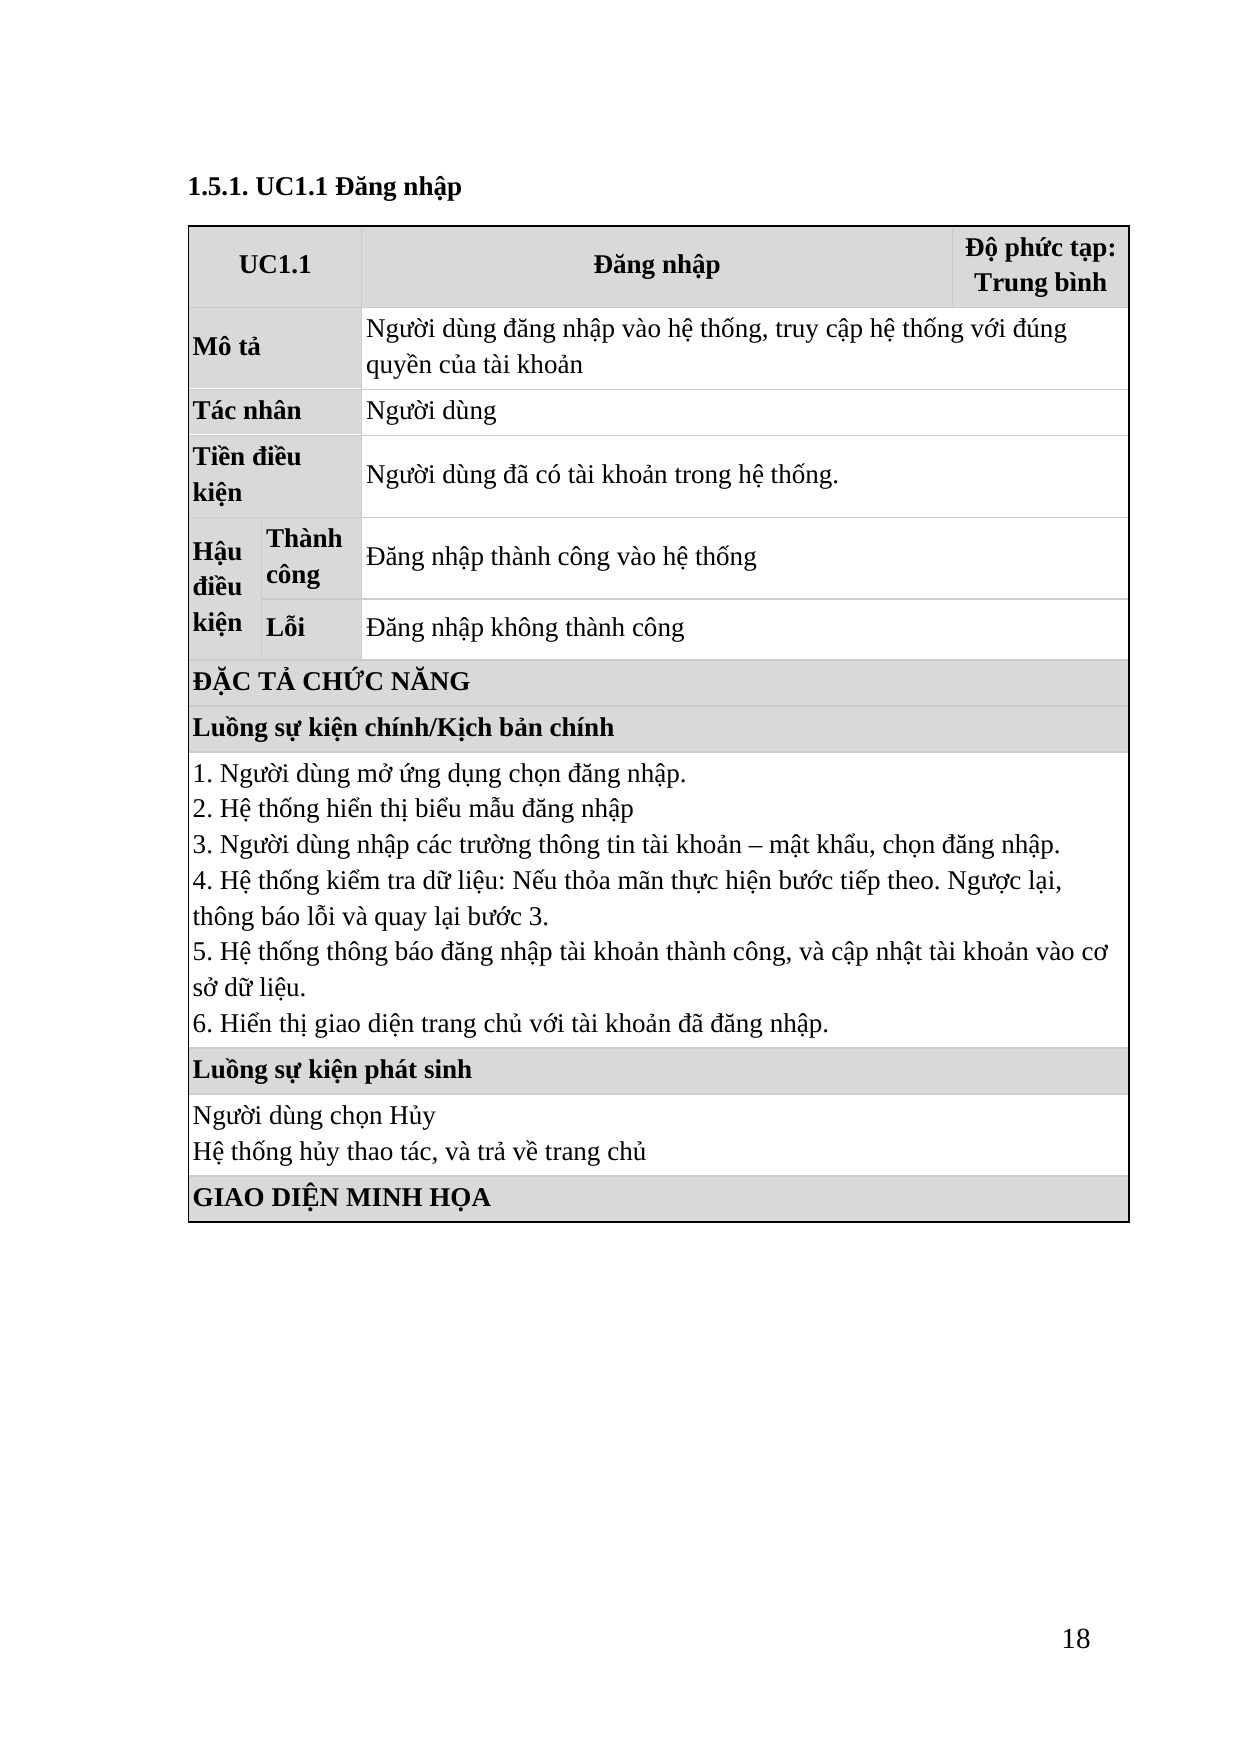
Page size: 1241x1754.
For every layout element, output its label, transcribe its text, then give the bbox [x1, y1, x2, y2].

table_cell Người dùng [362, 390, 1128, 434]
table_cell Mô tả [189, 308, 361, 388]
table_header UC1.1 [189, 227, 361, 307]
table_cell Tiền điều kiện [189, 436, 361, 516]
table_cell Đăng nhập thành công vào hệ thống [362, 518, 1128, 598]
table_header Đăng nhập [362, 227, 952, 307]
table_cell Luồng sự kiện phát sinh [189, 1049, 1128, 1093]
table_cell GIAO DIỆN MINH HỌA [189, 1177, 1128, 1221]
table_cell Hậu điều kiện [189, 518, 261, 659]
table_cell Người dùng đã có tài khoản trong hệ thống. [362, 436, 1128, 516]
table_cell Lỗi [262, 600, 361, 659]
table_cell Người dùng đăng nhập vào hệ thống, truy cập hệ thống với đúng quyền của tài khoản [362, 308, 1128, 388]
table_cell ĐẶC TẢ CHỨC NĂNG [189, 661, 1128, 705]
table_cell Thành công [262, 518, 361, 598]
table_cell 1. Người dùng mở ứng dụng chọn đăng nhập. 2. Hệ thống hiển thị biểu mẫu đăng nhập 3. Người dùng nhập các trường thông tin tài khoản – mật khẩu, chọn đăng nhập. 4. Hệ thống kiểm tra dữ liệu: Nếu thỏa mãn thực hiện bước tiếp theo. Ngược lại, thông báo lỗi và quay lại bước 3. 5. Hệ thống thông báo đăng nhập tài khoản thành công, và cập nhật tài khoản vào cơ sở dữ liệu. 6. Hiển thị giao diện trang chủ với tài khoản đã đăng nhập. [189, 753, 1128, 1047]
table_cell Đăng nhập không thành công [362, 600, 1128, 659]
table_cell Tác nhân [189, 390, 361, 434]
table_header Độ phức tạp: Trung bình [953, 227, 1128, 307]
subtitle 1.5.1. UC1.1 Đăng nhập [187, 175, 1090, 200]
table_cell Người dùng chọn Hủy Hệ thống hủy thao tác, và trả về trang chủ [189, 1095, 1128, 1175]
table_cell Luồng sự kiện chính/Kịch bản chính [189, 707, 1128, 751]
